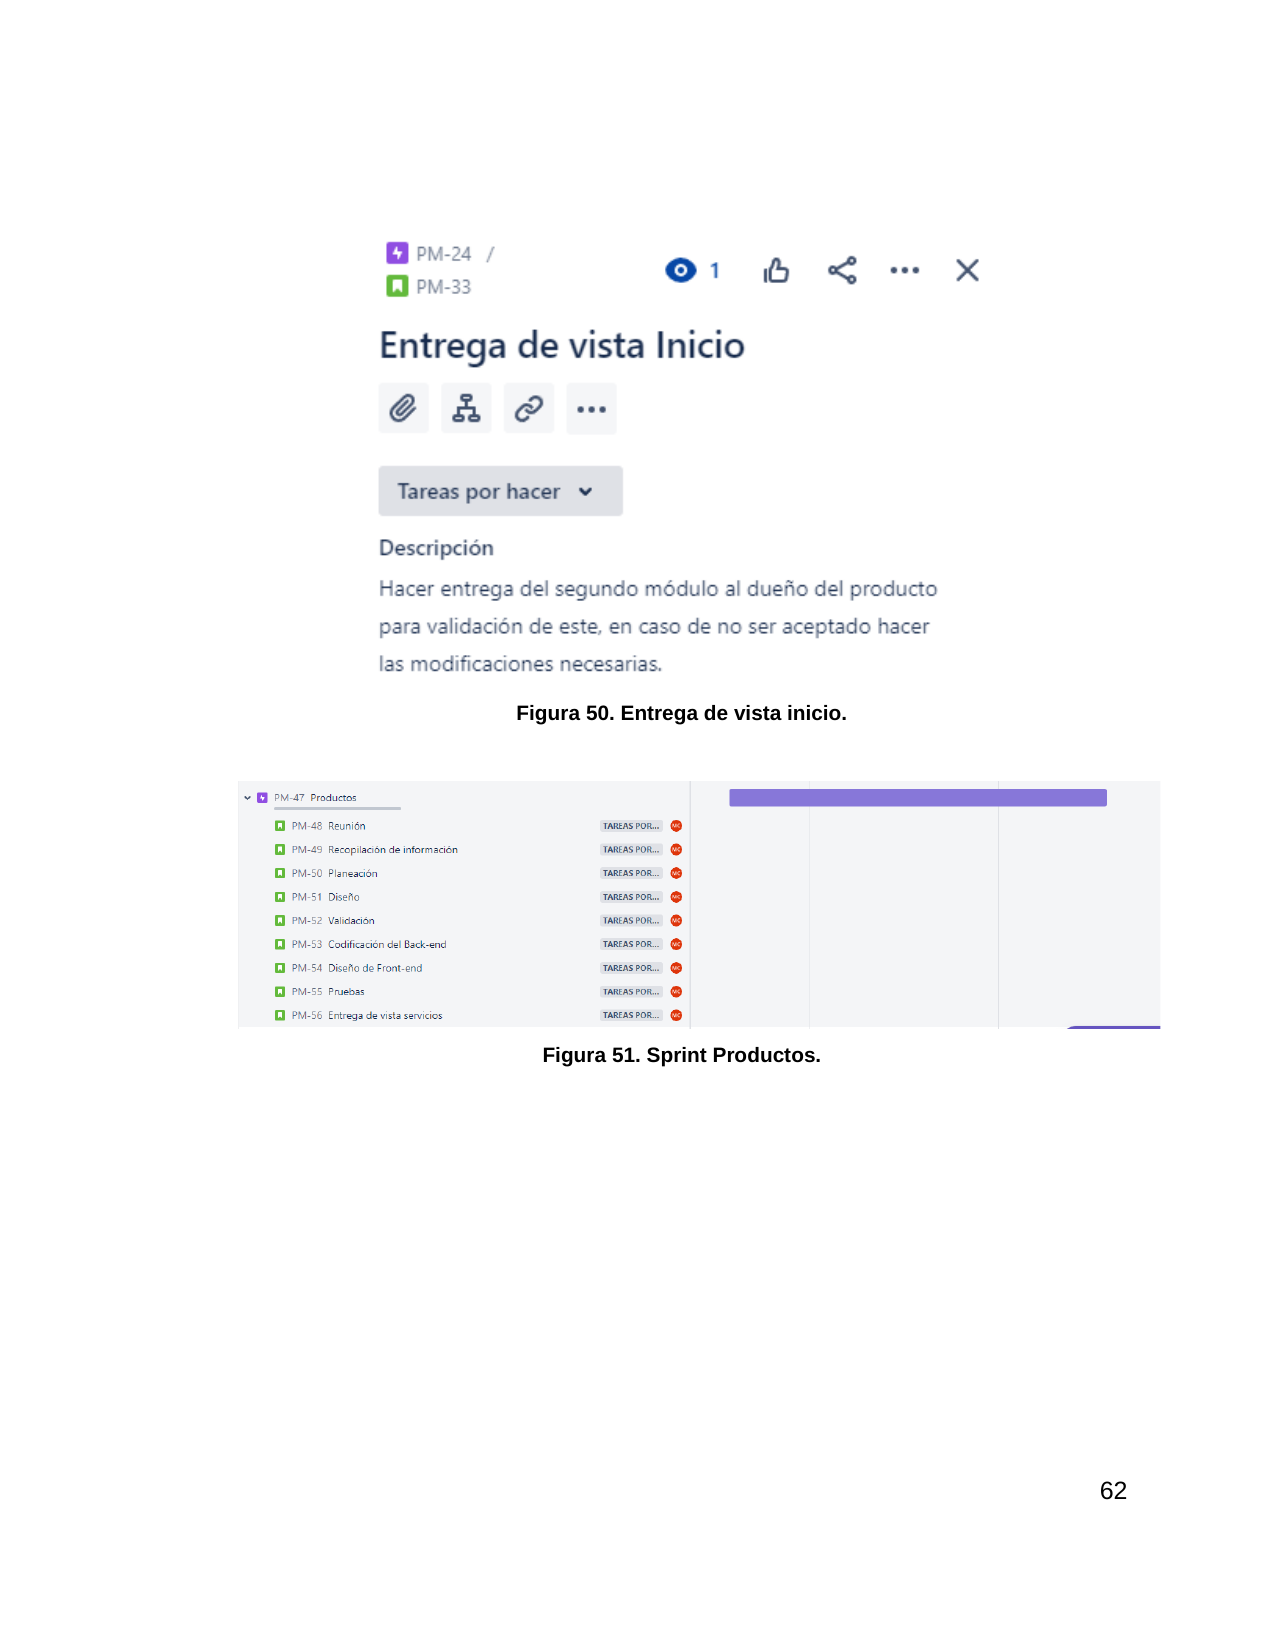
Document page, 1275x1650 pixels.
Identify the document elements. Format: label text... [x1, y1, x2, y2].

text Figura 51. Sprint Productos. [236, 1043, 1127, 1067]
picture [236, 781, 1161, 1029]
text Figura 50. Entrega de vista inicio. [236, 701, 1127, 724]
picture [357, 236, 1007, 687]
